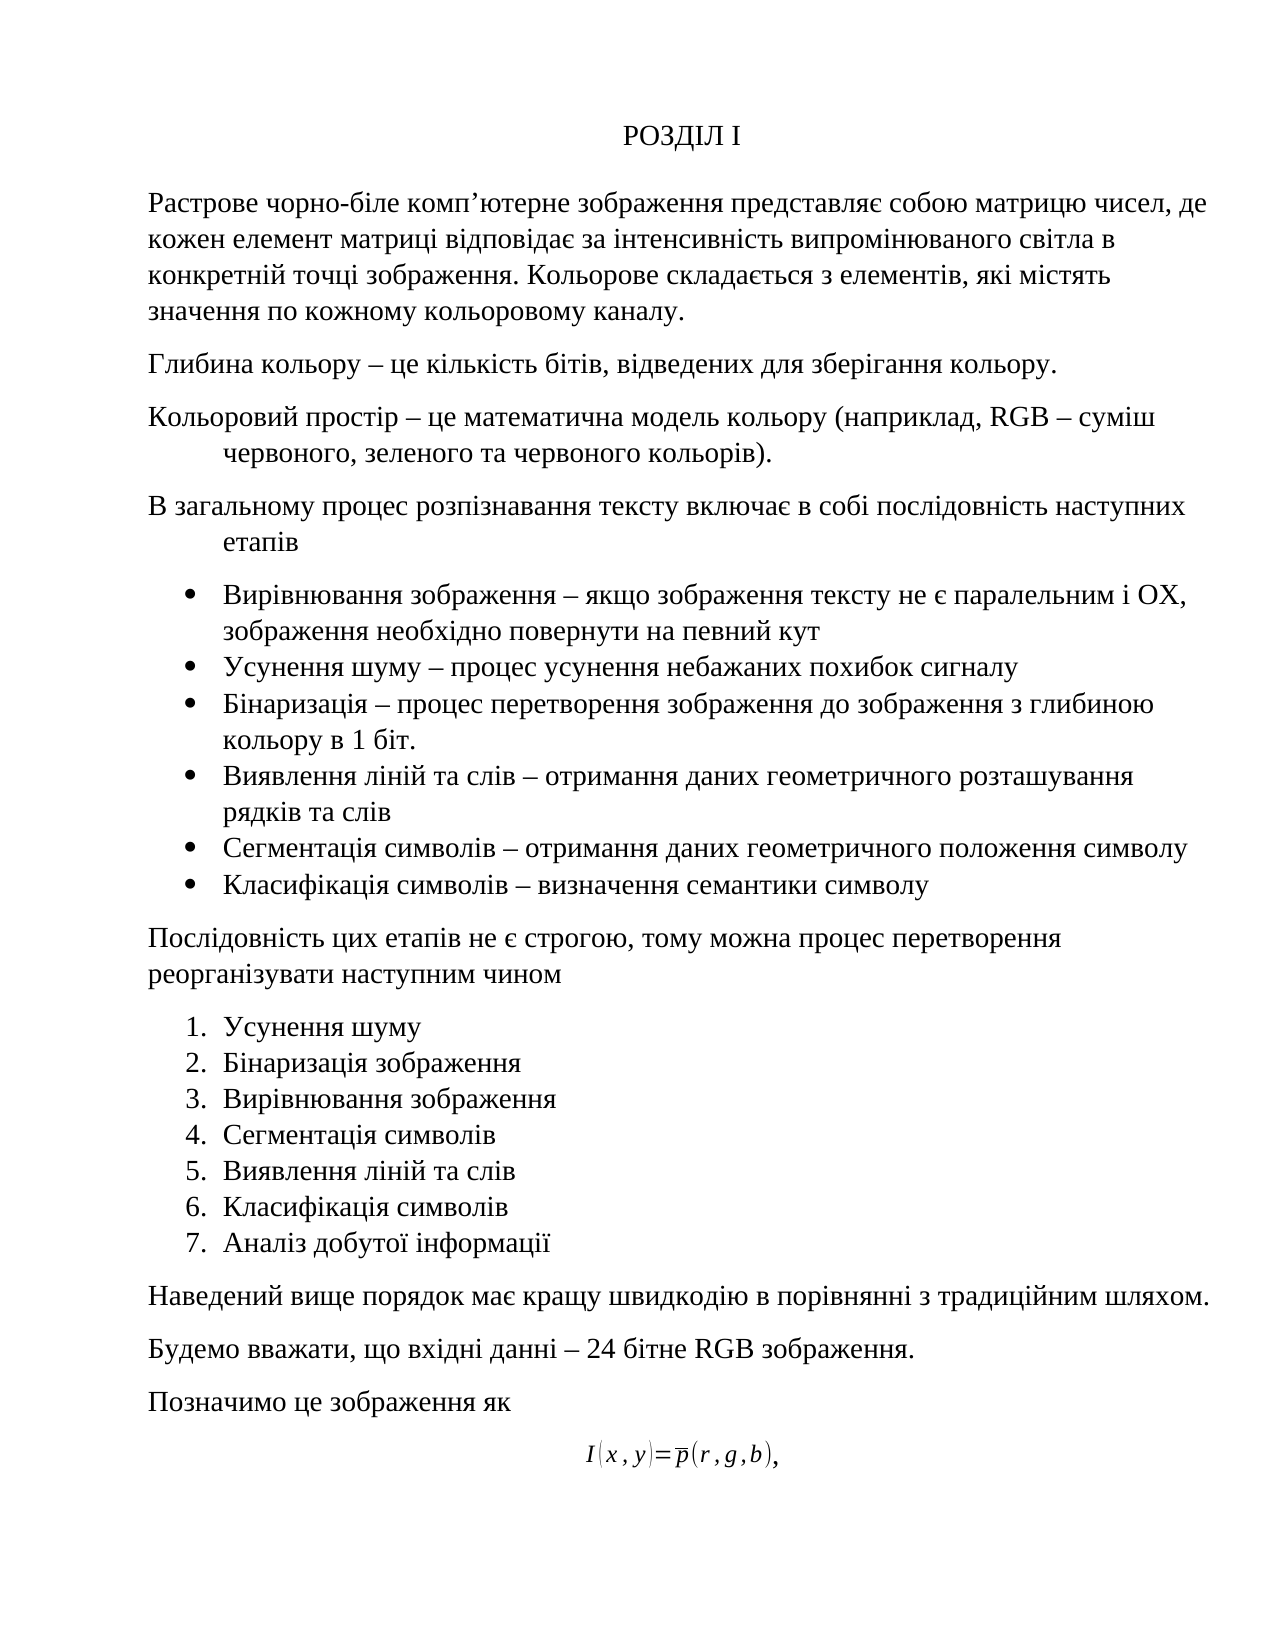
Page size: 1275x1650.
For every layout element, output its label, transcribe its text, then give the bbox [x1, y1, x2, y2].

list Сегментація символів [185, 1117, 1216, 1151]
list Аналіз добутої інформації [185, 1226, 1216, 1259]
list Усунення шуму – процес усунення небажаних похибок сигналу [185, 649, 1216, 683]
list Вирівнювання зображення – якщо зображення тексту не є паралельним і OX, зображення необхідно повернути на певний кут [185, 577, 1216, 647]
list Виявлення ліній та слів – отримання даних геометричного розташування рядків та слів [185, 758, 1216, 828]
text В загальному процес розпізнавання тексту включає в собі послідовність наступних етапів [148, 488, 1216, 558]
list Усунення шуму [185, 1009, 1216, 1042]
text Кольоровий простір – це математична модель кольору (наприклад, RGB – суміш червоного, зеленого та червоного кольорів). [148, 399, 1216, 469]
list Вирівнювання зображення [185, 1081, 1216, 1114]
list Бінаризація – процес перетворення зображення до зображення з глибиною кольору в 1 біт. [185, 686, 1216, 756]
text Глибина кольору – це кількість бітів, відведених для зберігання кольору. [148, 346, 1216, 380]
list Виявлення ліній та слів [185, 1153, 1216, 1187]
text Наведений вище порядок має кращу швидкодію в порівнянні з традиційним шляхом. [148, 1278, 1216, 1312]
text Послідовність цих етапів не є строгою, тому можна процес перетворення реорганізувати наступним чином [148, 920, 1216, 989]
text РОЗДІЛ I [148, 118, 1216, 152]
list Сегментація символів – отримання даних геометричного положення символу [185, 831, 1216, 864]
text Позначимо це зображення як [148, 1384, 1216, 1417]
text Растрове чорно-біле комп’ютерне зображення представляє собою матрицю чисел, де кожен елемент матриці відповідає за інтенсивність випромінюваного світла в конкретній точці зображення. Кольорове складається з елементів, які містять значення по кожному кольоровому каналу. [148, 185, 1216, 327]
text , [148, 1437, 1216, 1471]
list Класифікація символів [185, 1189, 1216, 1223]
list Бінаризація зображення [185, 1045, 1216, 1078]
list Класифікація символів – визначення семантики символу [185, 867, 1216, 900]
text Будемо вважати, що вхідні данні – 24 бітне RGB зображення. [148, 1331, 1216, 1365]
